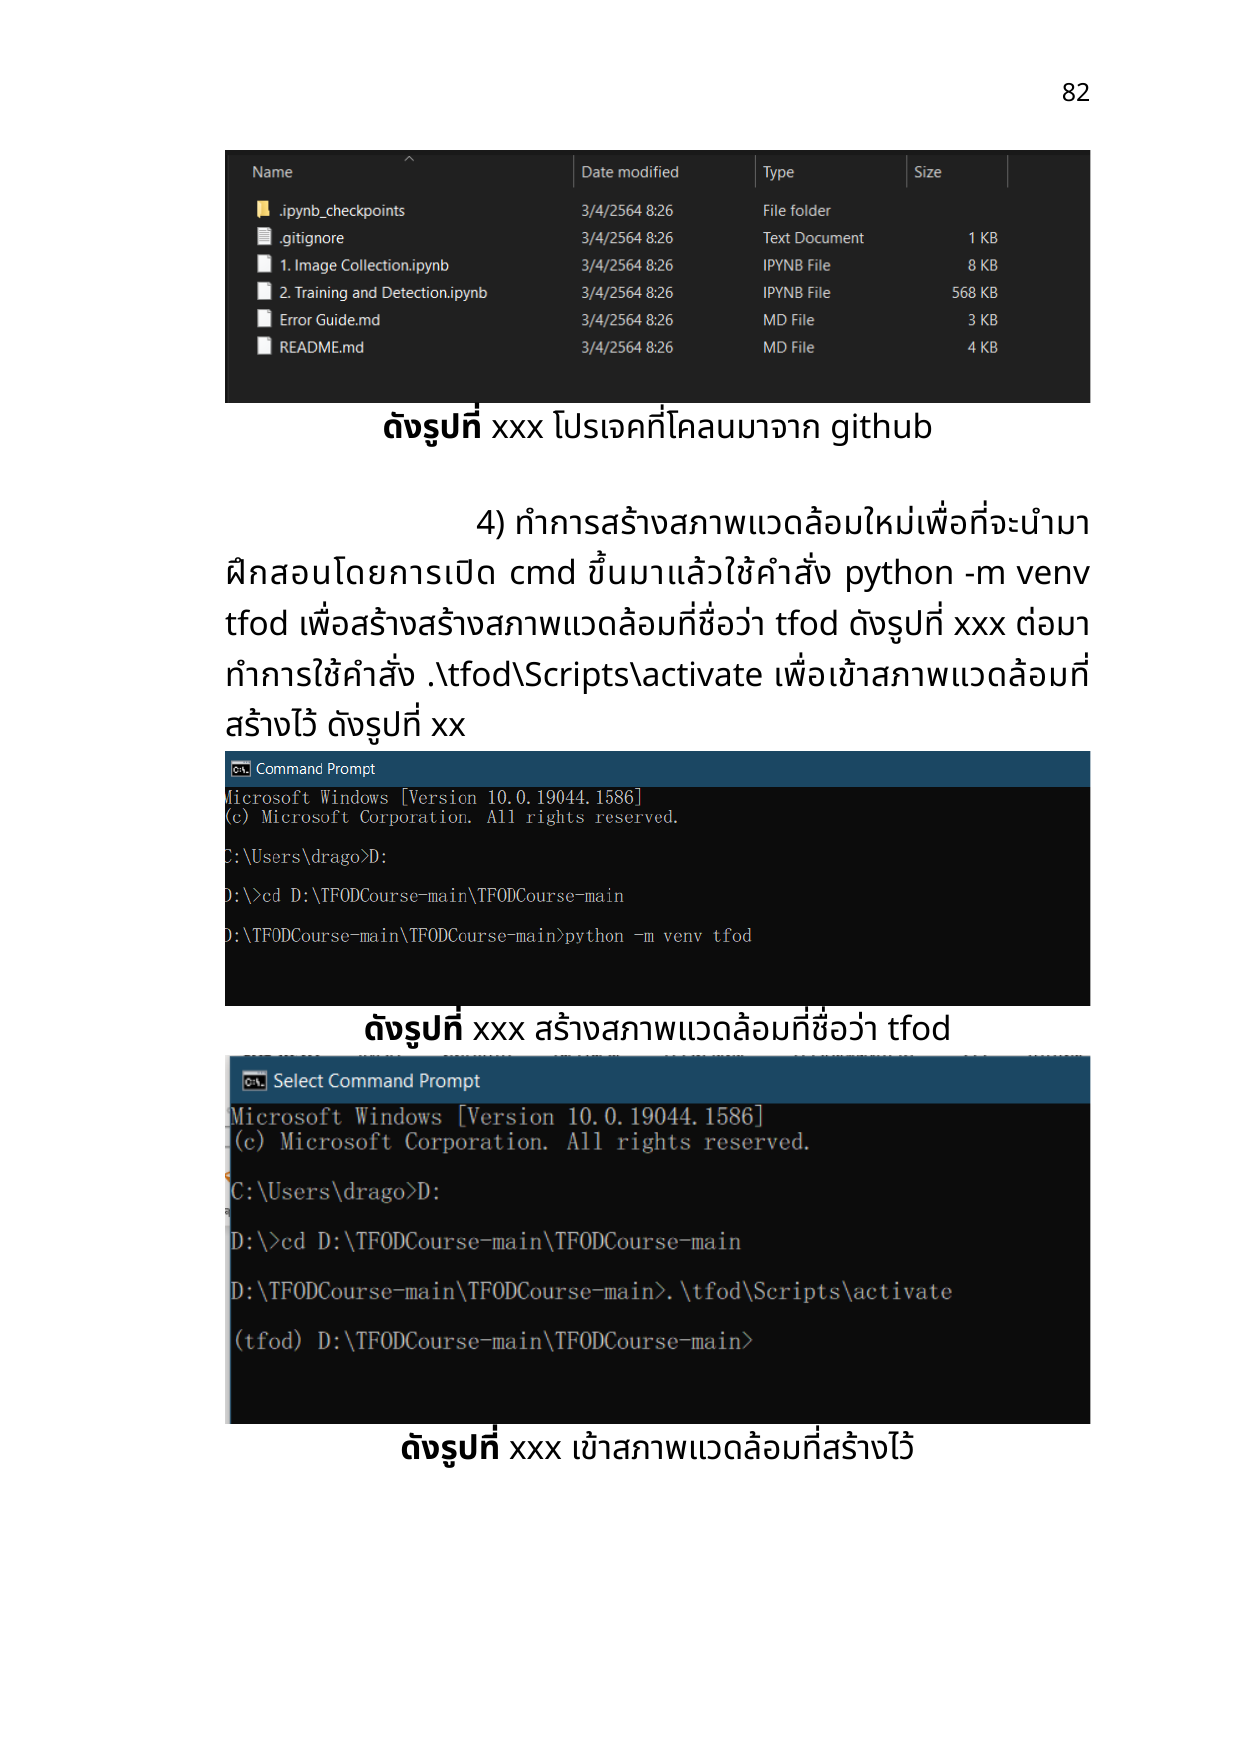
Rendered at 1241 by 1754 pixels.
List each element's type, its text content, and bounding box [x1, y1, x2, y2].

text 4) ทำการสร้างสภาพแวดล้อมใหม่เพื่อที่จะนำมาฝึกสอนโดยการเปิด cmd ขึ้นมาแล้วใช้คำสั่ง python -m venv tfod เพื่อสร้างสร้างสภาพแวดล้อมที่ชื่อว่า tfod ดังรูปที่ xxx ต่อมาทำการใช้คำสั่ง .\tfod\Scripts\activate เพื่อเข้าสภาพแวดล้อมที่สร้างไว้ ดังรูปที่ xx [225, 498, 1090, 751]
text ดังรูปที่ xxx เข้าสภาพแวดล้อมที่สร้างไว้ [225, 1424, 1090, 1474]
picture [225, 751, 1091, 1006]
text ดังรูปที่ xxx สร้างสภาพแวดล้อมที่ชื่อว่า tfod [225, 1006, 1090, 1055]
picture [225, 1055, 1091, 1424]
picture [225, 150, 1091, 403]
text ดังรูปที่ xxx โปรเจคที่โคลนมาจาก github [225, 403, 1090, 453]
